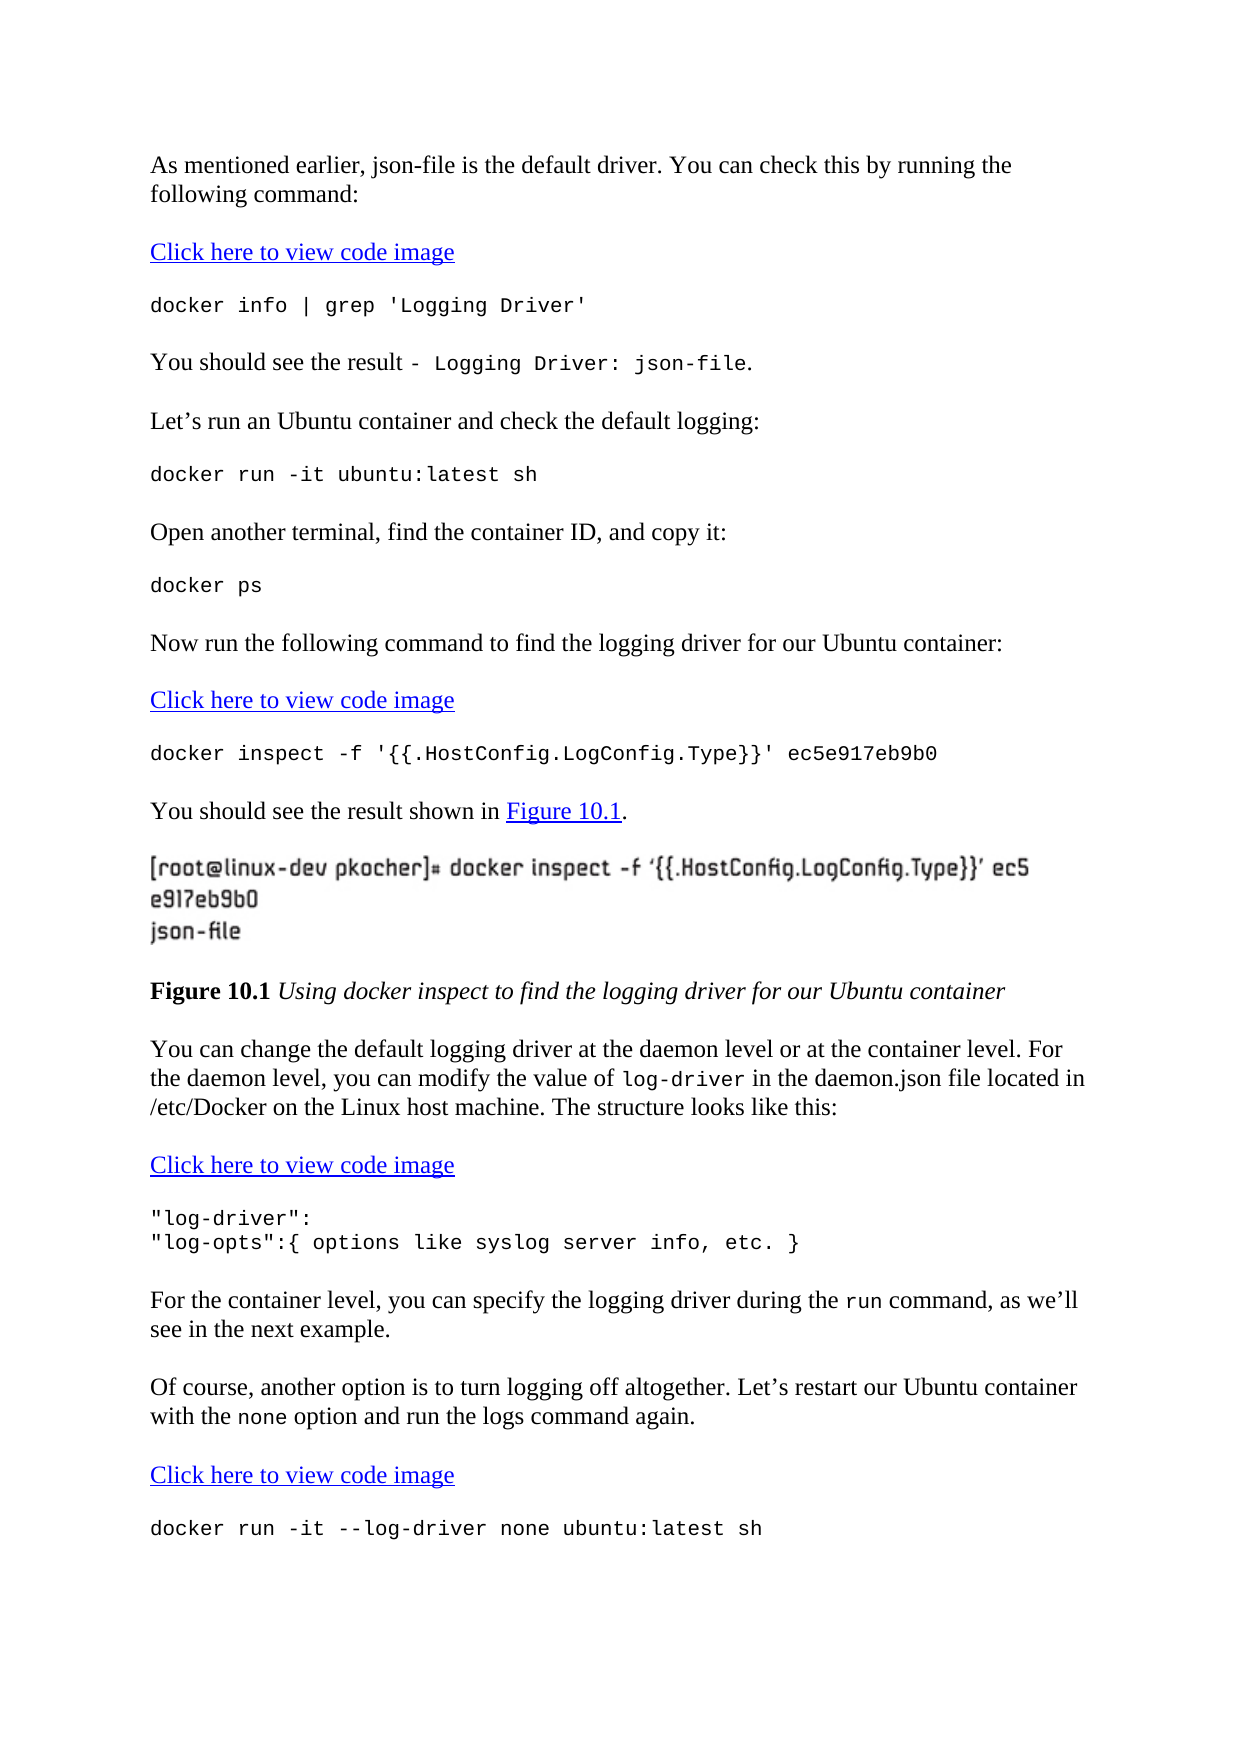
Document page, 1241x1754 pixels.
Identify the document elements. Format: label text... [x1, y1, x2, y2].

text You can change the default logging driver at the daemon level or at the container level. For the daemon level, you can modify the value of log-driver in the daemon.json file located in /etc/Docker on the Linux host machine. The structure looks like this: [150, 1034, 1090, 1121]
text You should see the result shown in Figure 10.1. [150, 796, 1090, 825]
text docker inspect -f '{{.HostConfig.LogConfig.Type}}' ec5e917eb9b0 [150, 743, 1090, 767]
text For the container level, you can specify the logging driver during the run command, as we’ll see in the next example. [150, 1285, 1090, 1343]
text Click here to view code image [150, 1460, 1090, 1488]
text Click here to view code image [150, 686, 1090, 714]
text docker ps [150, 575, 1090, 598]
text Let’s run an Ubuntu container and check the default logging: [150, 406, 1090, 435]
text Figure 10.1 Using docker inspect to find the logging driver for our Ubuntu container [150, 976, 1090, 1005]
picture [150, 854, 1030, 945]
text Click here to view code image [150, 1150, 1090, 1179]
text "log-opts":{ options like syslog server info, etc. } [150, 1232, 1090, 1256]
text docker run -it --log-driver none ubuntu:latest sh [150, 1518, 1090, 1541]
text docker info | grep 'Logging Driver' [150, 294, 1090, 318]
text Of course, another option is to turn logging off altogether. Let’s restart our Ubuntu container with the none option and run the logs command again. [150, 1372, 1090, 1431]
text docker run -it ubuntu:latest sh [150, 464, 1090, 488]
text You should see the result - Logging Driver: json-file. [150, 347, 1090, 377]
text Open another terminal, find the container ID, and copy it: [150, 517, 1090, 546]
text Now run the following command to find the logging driver for our Ubuntu container: [150, 628, 1090, 656]
text Click here to view code image [150, 237, 1090, 265]
text "log-driver": [150, 1208, 1090, 1232]
text As mentioned earlier, json-file is the default driver. You can check this by running the following command: [150, 150, 1090, 207]
